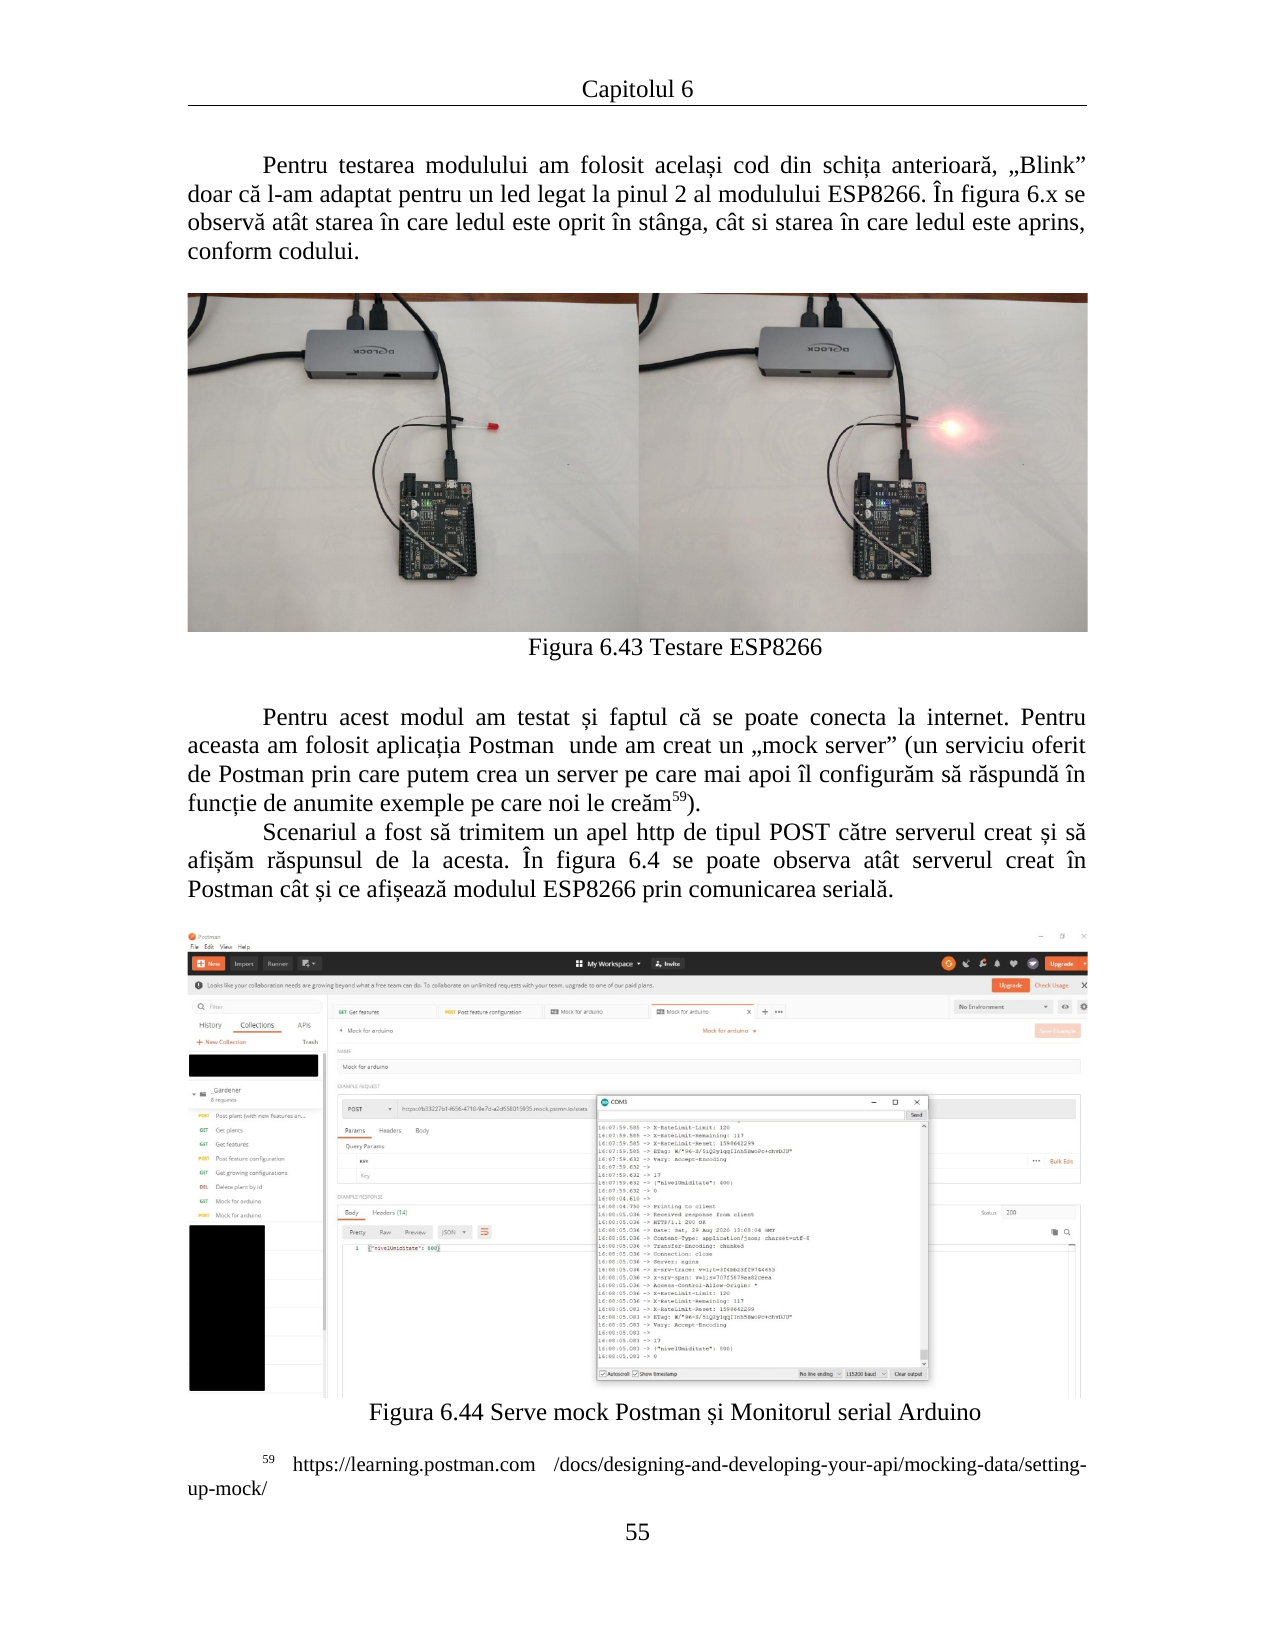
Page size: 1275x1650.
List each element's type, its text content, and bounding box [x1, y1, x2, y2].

text Scenariul a fost să trimitem un apel http de tipul POST către serverul creat și să afișăm răspunsul de la acesta. În figura 6.4 se poate observa atât serverul creat în Postman cât și ce afișează modulul ESP8266 prin comunicarea serială. [187, 817, 1087, 903]
text Pentru testarea modulului am folosit același cod din schița anterioară, „Blink” doar că l-am adaptat pentru un led legat la pinul 2 al modulului ESP8266. În figura 6.x se observă atât starea în care ledul este oprit în stânga, cât si starea în care ledul este aprins, conform codului. [187, 150, 1087, 265]
picture [187, 293, 1088, 632]
picture [187, 931, 1088, 1398]
text Pentru acest modul am testat și faptul că se poate conecta la internet. Pentru aceasta am folosit aplicația Postman unde am creat un „mock server” (un serviciu oferit de Postman prin care putem crea un server pe care mai apoi îl configurăm să răspundă în funcție de anumite exemple pe care noi le creăm). [187, 702, 1087, 817]
